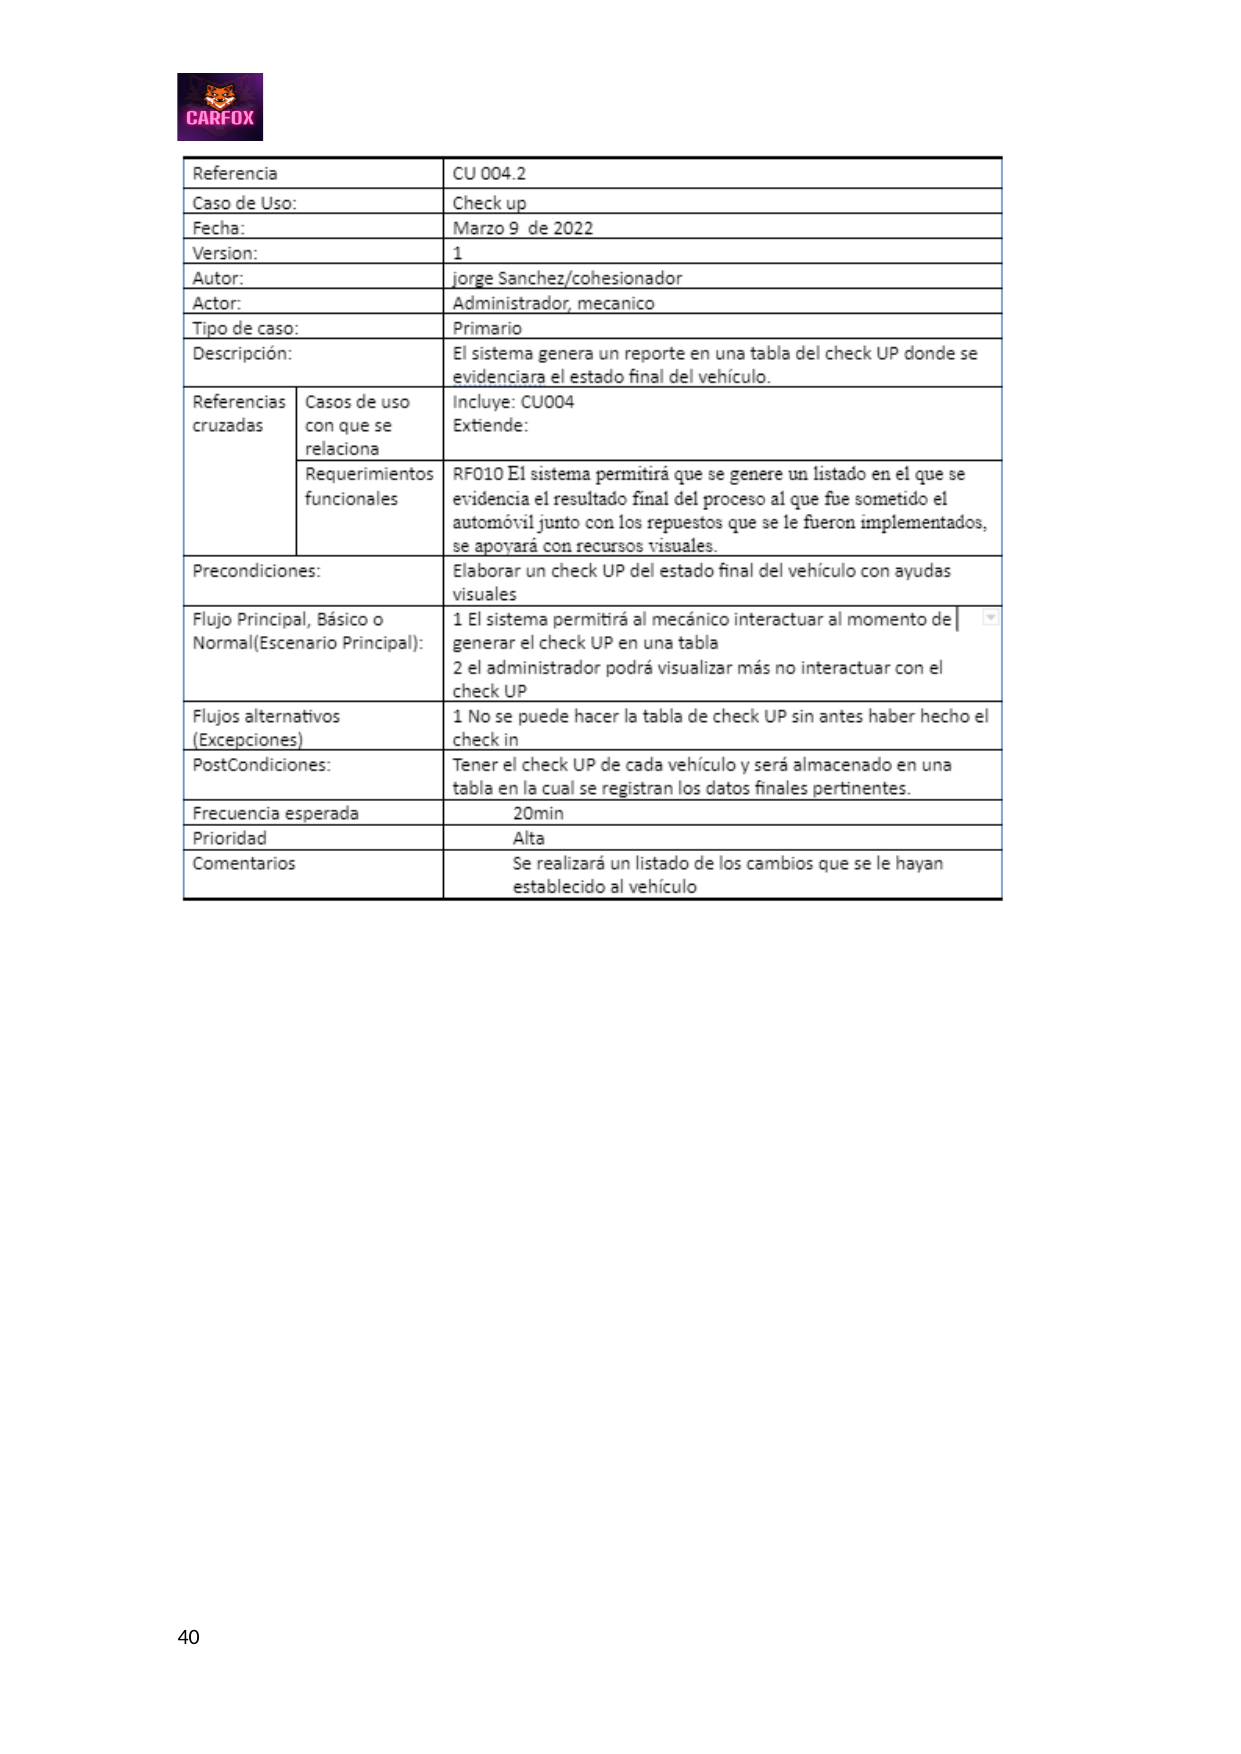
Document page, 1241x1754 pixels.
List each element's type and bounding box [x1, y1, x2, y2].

picture [177, 73, 264, 141]
picture [177, 147, 1014, 912]
